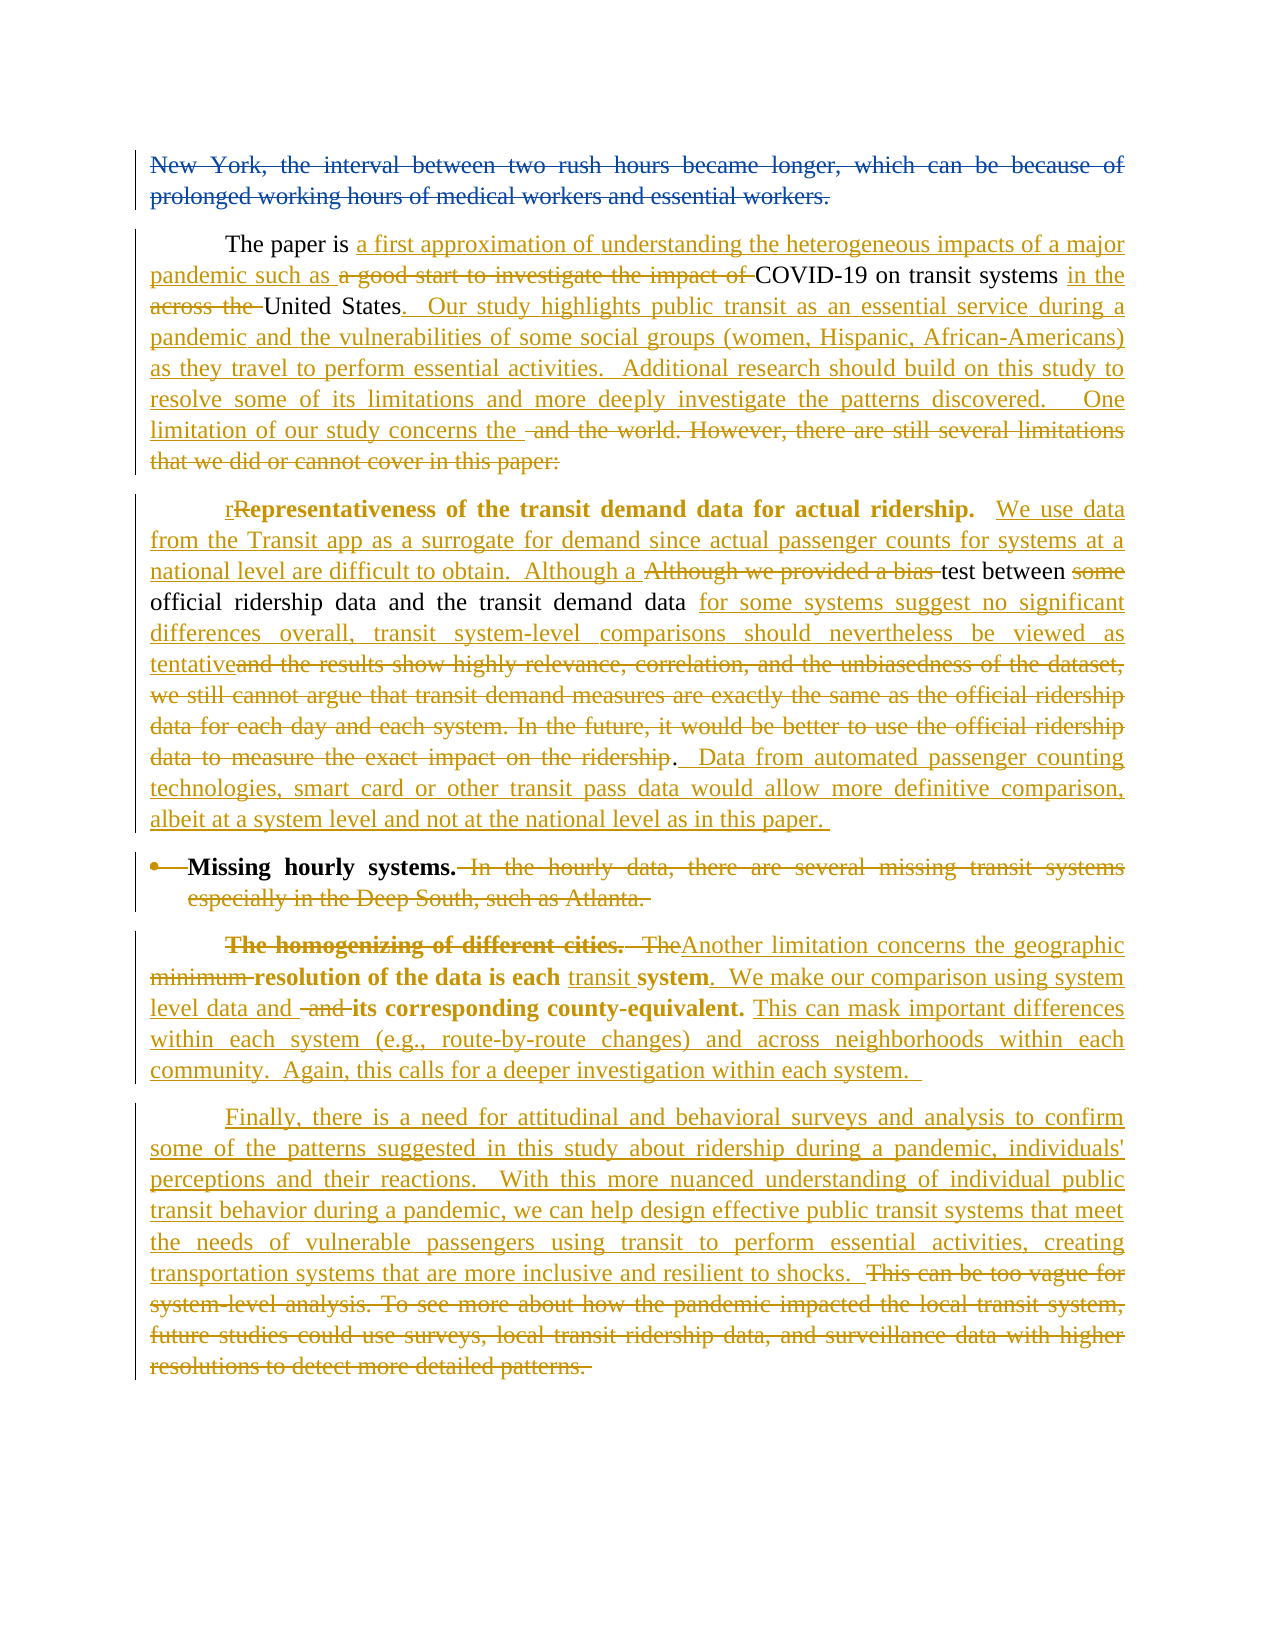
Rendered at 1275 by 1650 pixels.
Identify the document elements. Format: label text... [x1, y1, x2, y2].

list resolution of the data is each systemits corresponding county-equivalent. [150, 931, 1125, 1049]
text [150, 150, 1125, 166]
text The paper is COVID-19 on transit systems United States [150, 410, 1125, 475]
list epresentativeness of the transit demand data for actual ridership. test between official ridership data and the transit demand data . [150, 644, 1125, 696]
list epresentativeness of the transit demand data for actual ridership. test between official ridership data and the transit demand data . [150, 697, 1125, 727]
text The paper is COVID-19 on transit systems United States [150, 229, 1125, 347]
list resolution of the data is each systemits corresponding county-equivalent. [150, 1050, 1125, 1083]
text The paper is COVID-19 on transit systems United States [150, 379, 1125, 409]
text The paper is COVID-19 on transit systems United States [150, 348, 1125, 378]
list epresentativeness of the transit demand data for actual ridership. test between official ridership data and the transit demand data . [150, 551, 1125, 643]
list epresentativeness of the transit demand data for actual ridership. test between official ridership data and the transit demand data . [150, 799, 1125, 833]
list epresentativeness of the transit demand data for actual ridership. test between official ridership data and the transit demand data . [150, 728, 1125, 798]
list epresentativeness of the transit demand data for actual ridership. test between official ridership data and the transit demand data . [150, 494, 1125, 550]
